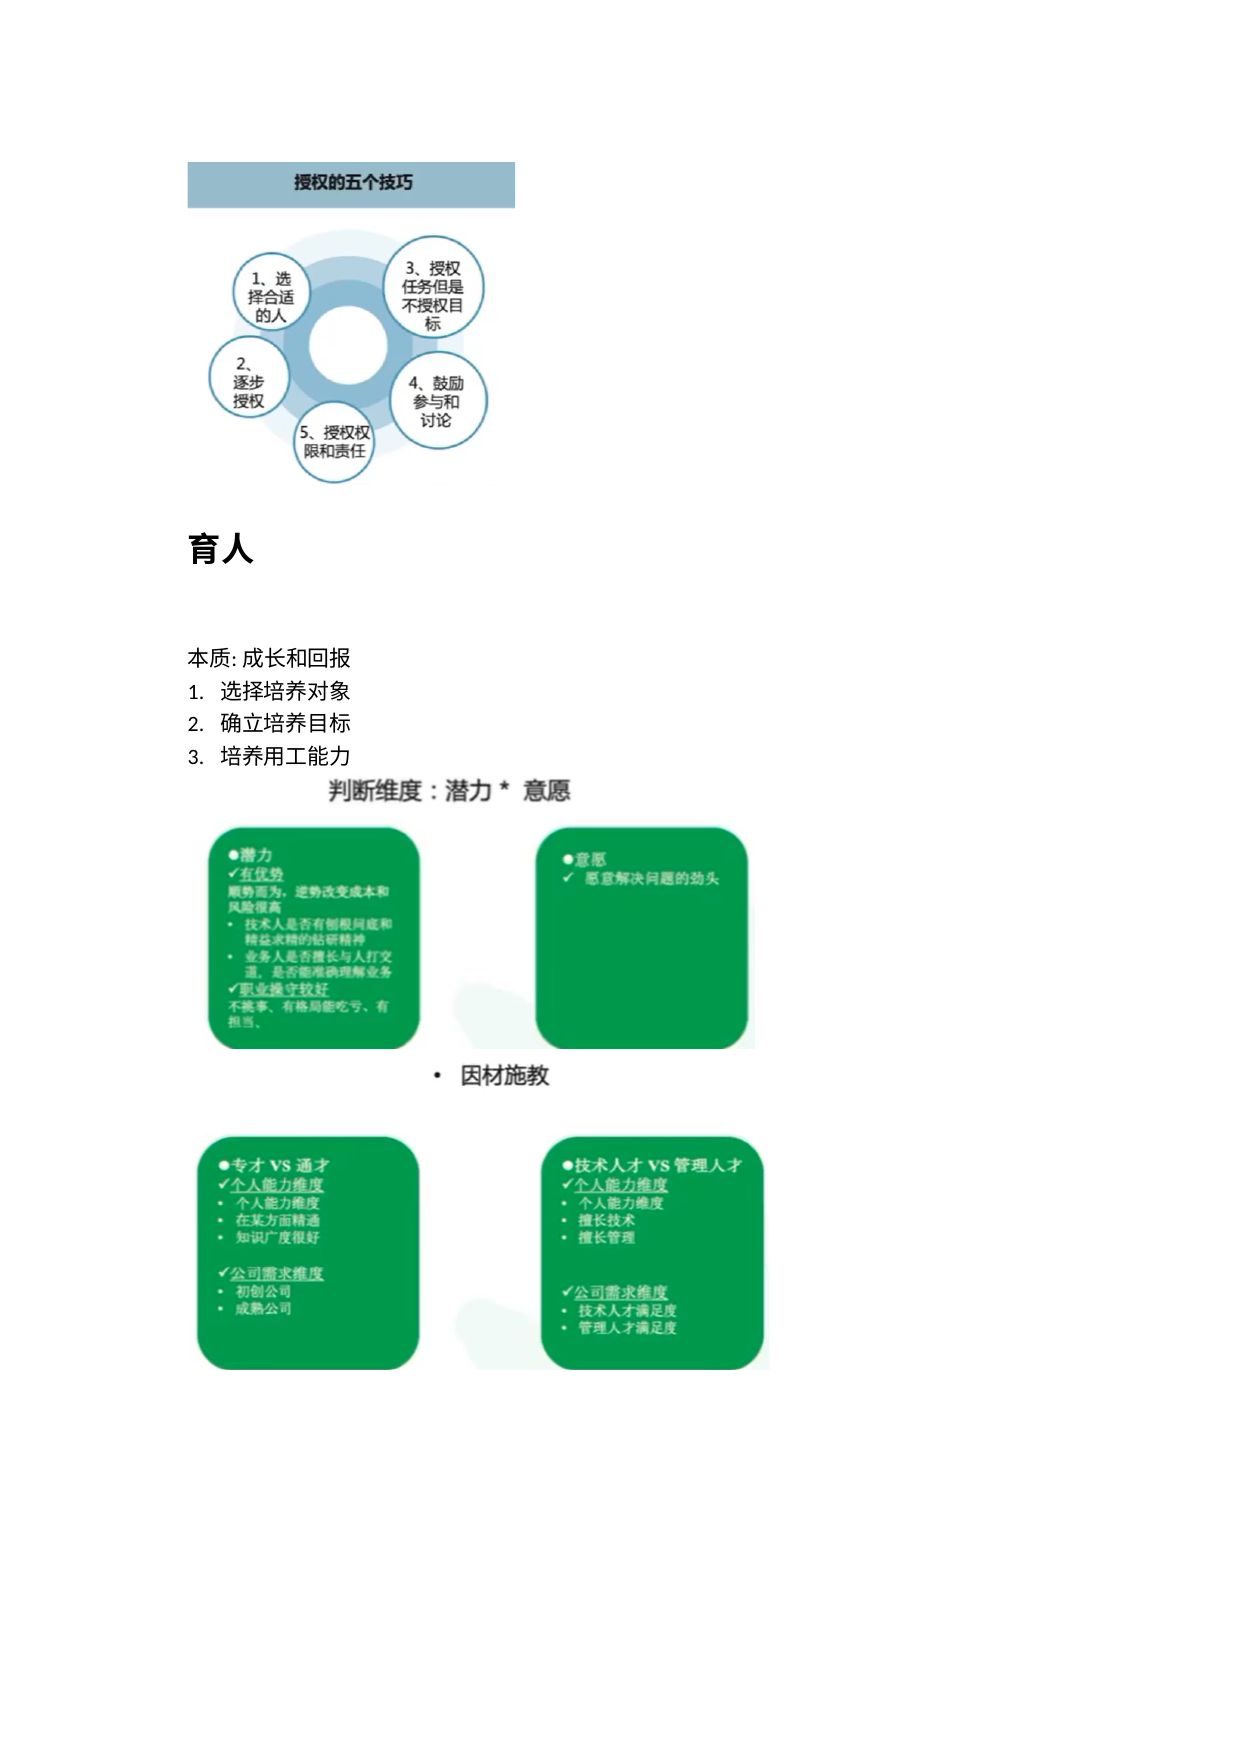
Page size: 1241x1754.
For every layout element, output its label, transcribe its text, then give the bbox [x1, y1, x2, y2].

list 确立培养目标 [187, 706, 1053, 738]
list 本质: 成长和回报 [187, 641, 1053, 673]
picture [187, 770, 755, 1049]
picture [187, 1063, 770, 1370]
picture [187, 162, 516, 485]
list 培养用工能力 [187, 738, 1053, 771]
subtitle 育人 [187, 514, 1053, 579]
list 选择培养对象 [187, 673, 1053, 706]
